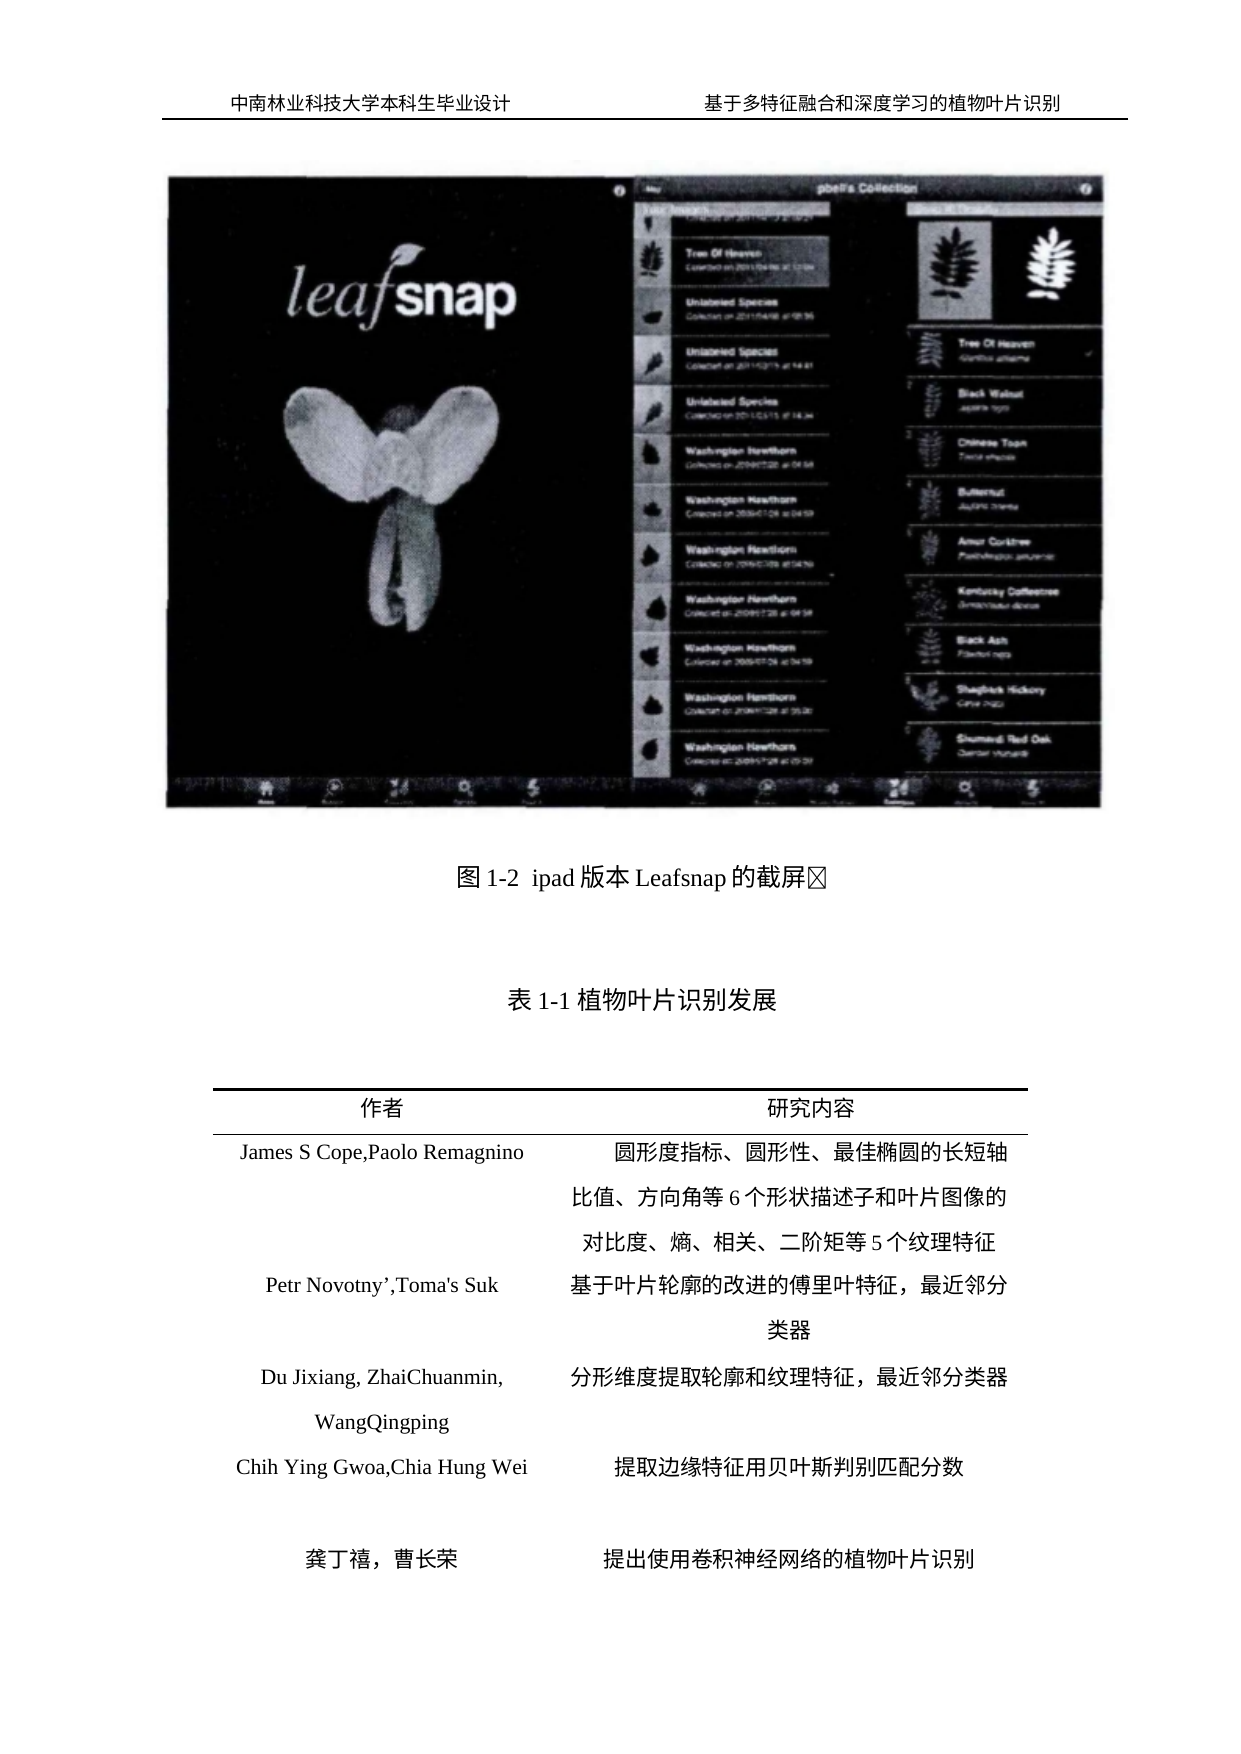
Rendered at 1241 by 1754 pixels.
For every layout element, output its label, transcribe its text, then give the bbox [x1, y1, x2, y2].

table_cell Du Jixiang, ZhaiChuanmin, WangQingping [213, 1360, 551, 1451]
table_cell 提取边缘特征用贝叶斯判别匹配分数 [551, 1451, 1027, 1542]
table_cell 圆形度指标、圆形性、最佳椭圆的长短轴比值、方向角等6个形状描述子和叶片图像的对比度、熵、相关、二阶矩等5个纹理特征 [551, 1135, 1027, 1268]
table_cell 提出使用卷积神经网络的植物叶片识别 [551, 1542, 1027, 1589]
text 图1-2 ipad版本Leafsnap的截屏 [112, 844, 1128, 909]
picture [156, 160, 1116, 820]
table_cell Petr Novotny’,Toma's Suk [213, 1269, 551, 1360]
table_cell 龚丁禧，曹长荣 [213, 1542, 551, 1589]
table_cell Chih Ying Gwoa,Chia Hung Wei [213, 1451, 551, 1542]
text 表1-1 植物叶片识别发展 [112, 967, 1128, 1032]
table_header 作者 [213, 1091, 551, 1134]
table_cell 基于叶片轮廓的改进的傅里叶特征，最近邻分类器 [551, 1269, 1027, 1360]
table_cell James S Cope,Paolo Remagnino [213, 1135, 551, 1268]
table_header 研究内容 [551, 1091, 1027, 1134]
table_cell 分形维度提取轮廓和纹理特征，最近邻分类器 [551, 1360, 1027, 1451]
